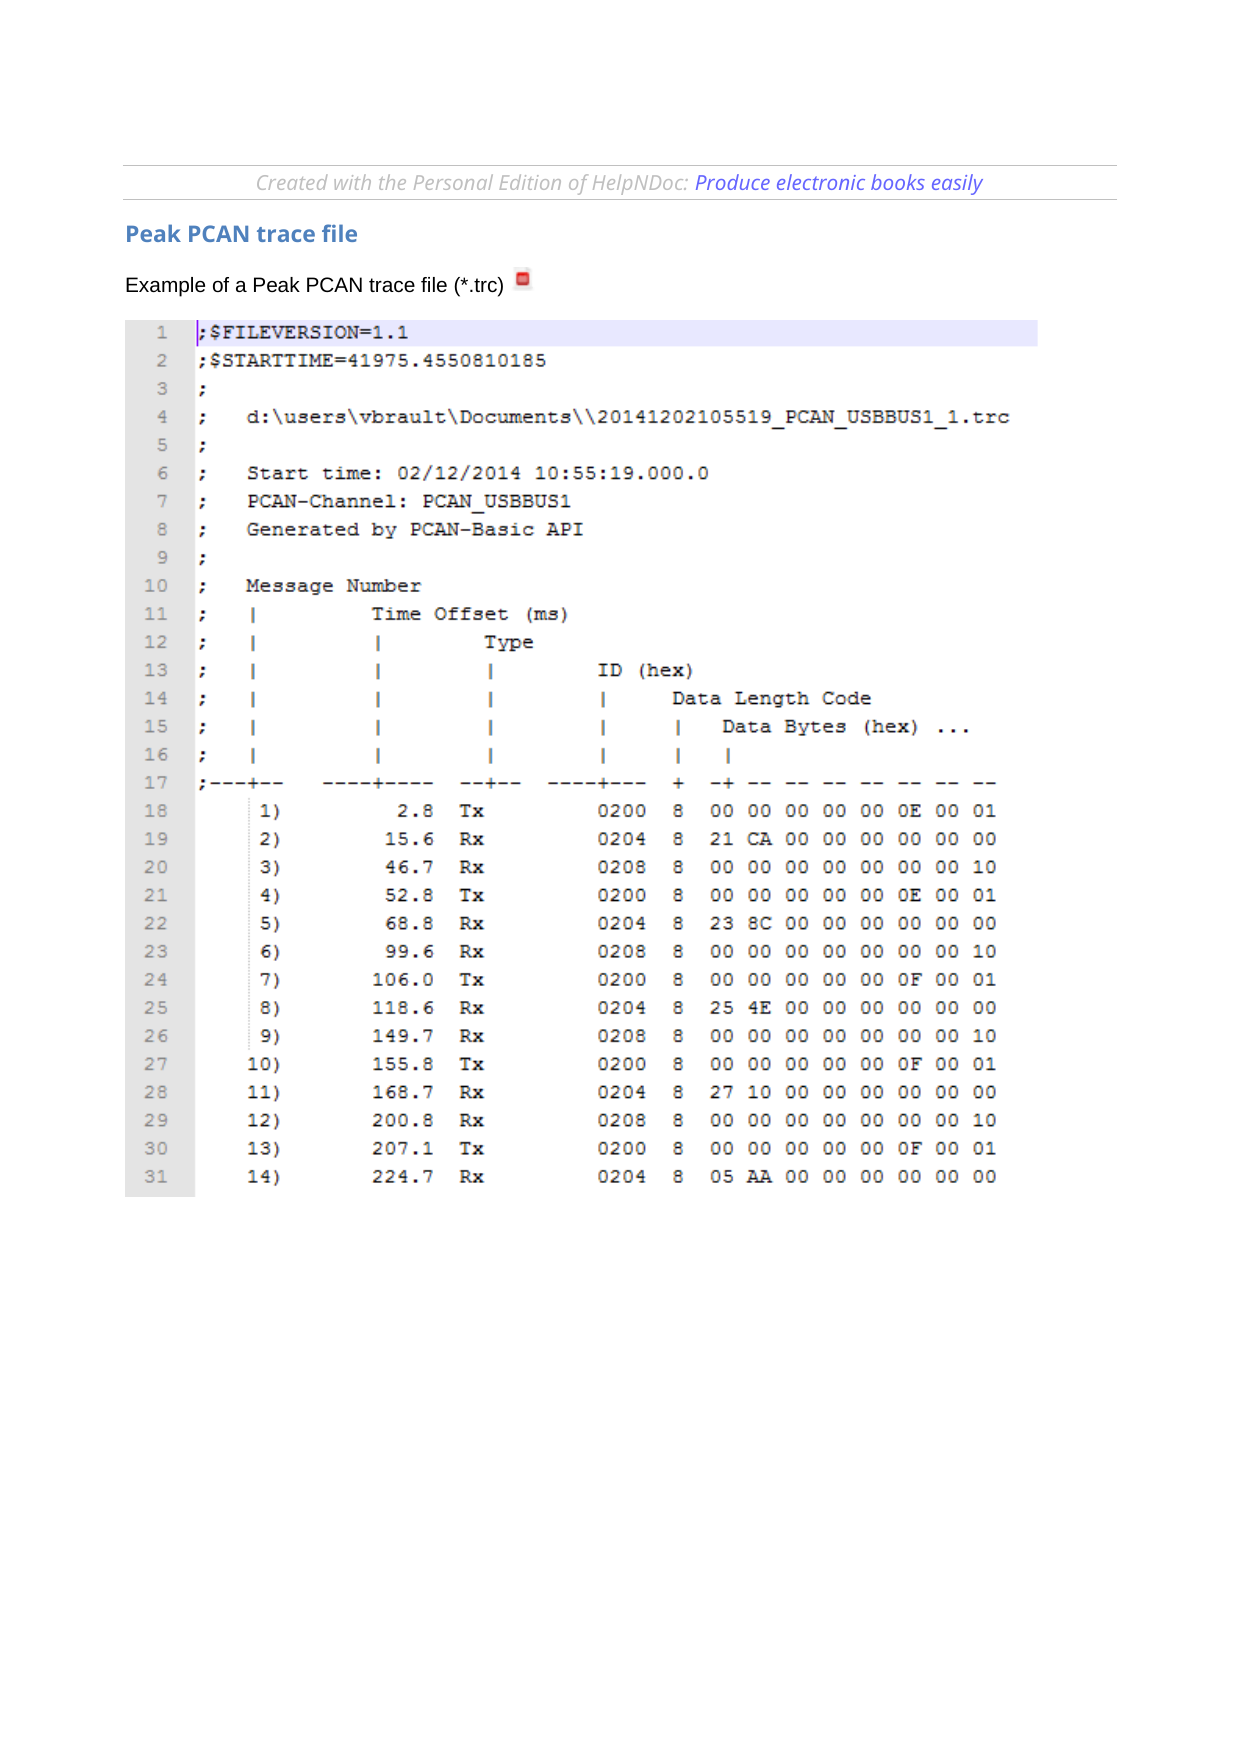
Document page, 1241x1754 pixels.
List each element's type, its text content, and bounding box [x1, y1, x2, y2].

picture [125, 320, 1038, 1197]
text Created with the Personal Edition of HelpNDoc: Produce electronic books easily [123, 166, 1117, 199]
picture [510, 267, 536, 292]
text Peak PCAN trace file [123, 216, 1117, 251]
text Example of a Peak PCAN trace file (*.trc) [125, 267, 1115, 296]
